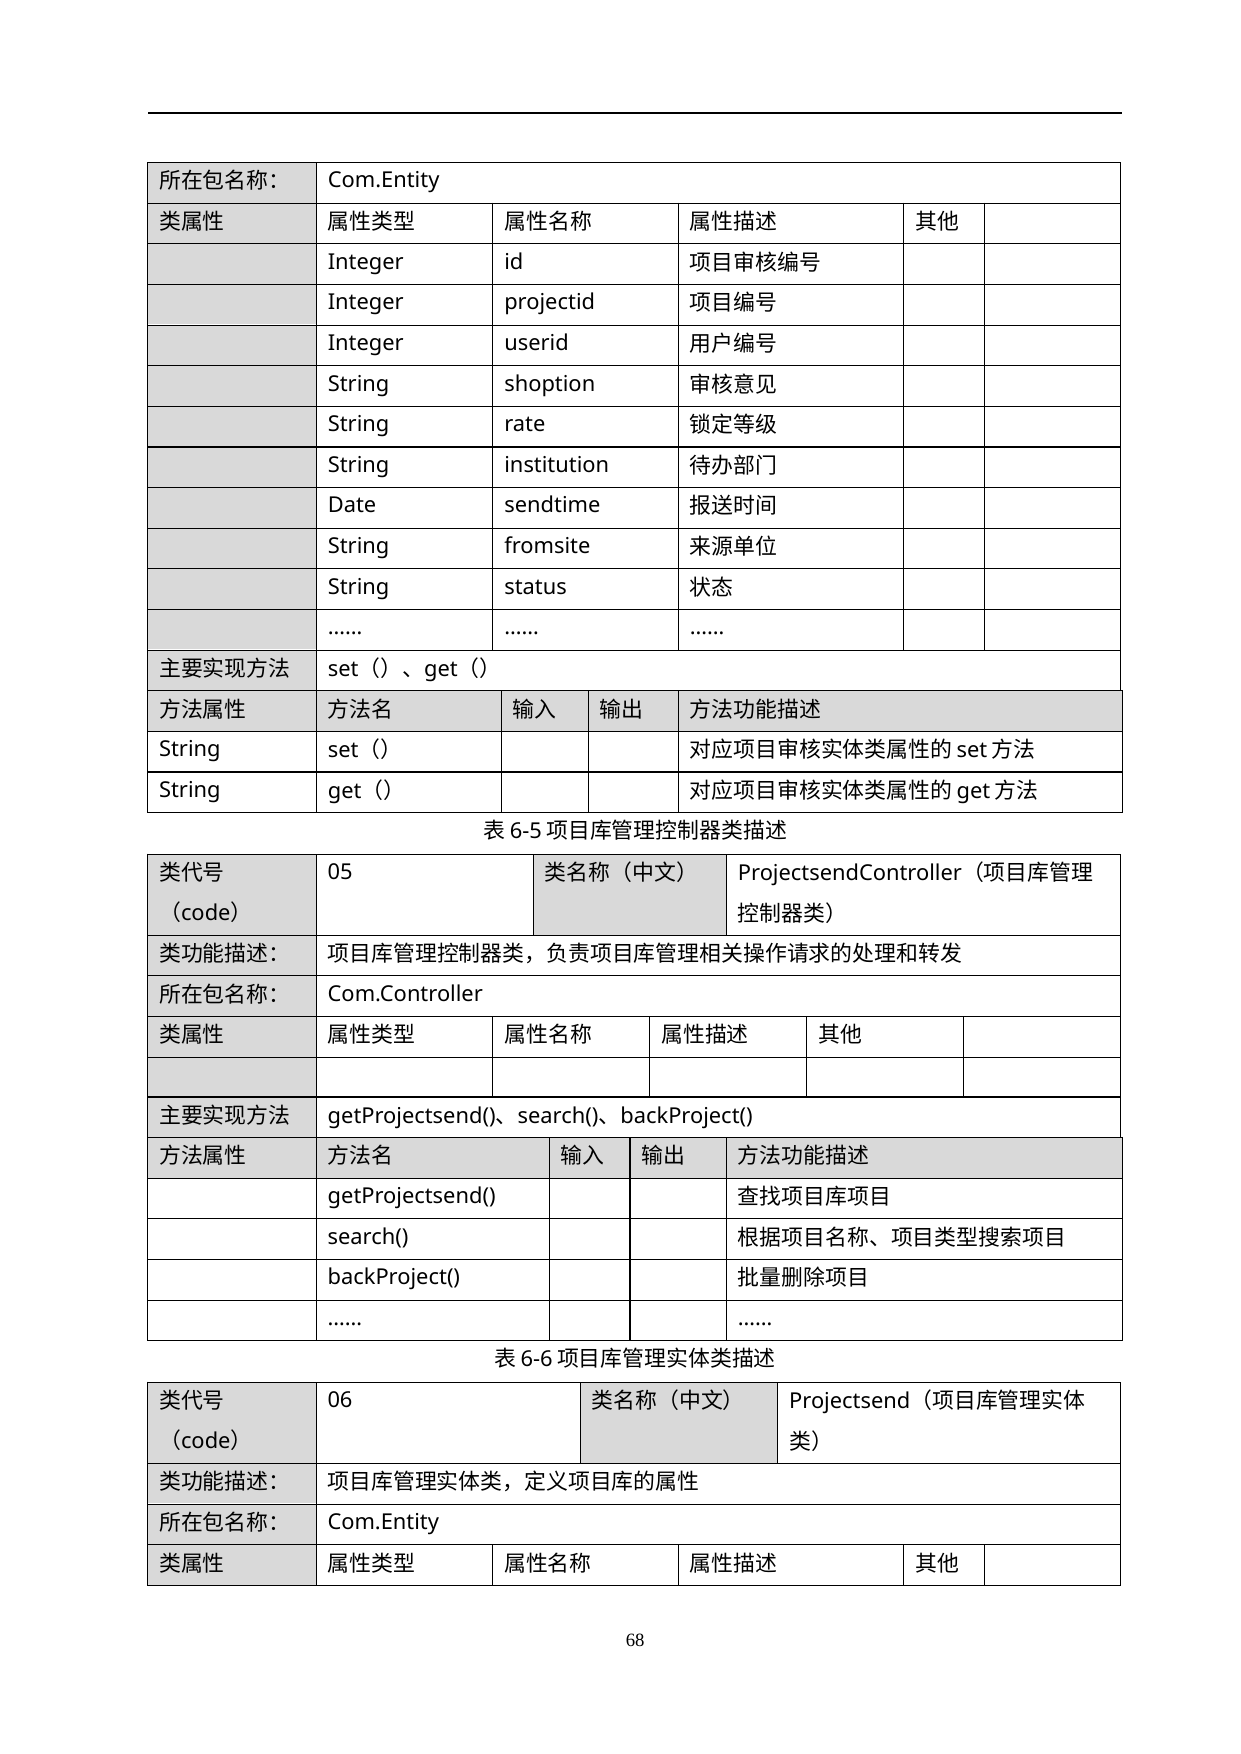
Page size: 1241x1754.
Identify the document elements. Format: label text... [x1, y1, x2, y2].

table_cell 类属性 [148, 1545, 316, 1585]
table_cell [148, 1179, 316, 1218]
table_cell [985, 610, 1120, 649]
table_cell [148, 448, 316, 487]
table_cell [985, 488, 1120, 528]
table_cell [550, 1219, 629, 1259]
table_cell [904, 285, 984, 324]
table_cell 属性类型 [317, 1545, 492, 1585]
table_cell [631, 1301, 726, 1340]
table_cell Com.Entity [317, 1505, 1120, 1544]
table_cell Com.Entity [317, 163, 1120, 203]
table_cell [904, 448, 984, 487]
table_cell 属性描述 [650, 1017, 806, 1057]
table_cell 方法属性 [148, 1138, 316, 1178]
table_cell [904, 366, 984, 406]
table_cell 项目库管理控制器类，负责项目库管理相关操作请求的处理和转发 [317, 936, 1120, 975]
table_cell 用户编号 [679, 326, 903, 365]
table_cell 输出 [631, 1138, 726, 1178]
table_cell 方法功能描述 [727, 1138, 1122, 1178]
table_cell sendtime [493, 488, 678, 528]
table_cell [502, 732, 588, 771]
table_cell [148, 1301, 316, 1340]
table_cell [148, 326, 316, 365]
table_cell [904, 244, 984, 284]
table_cell [904, 488, 984, 528]
table_cell String [317, 569, 492, 609]
table_header 类名称（中文） [581, 1383, 777, 1463]
table_cell [550, 1260, 629, 1299]
table_cell 对应项目审核实体类属性的get方法 [679, 773, 1122, 812]
table_cell [148, 244, 316, 284]
table_cell 查找项目库项目 [727, 1179, 1122, 1218]
table_cell [148, 285, 316, 324]
table_cell …… [679, 610, 903, 649]
table_cell String [317, 529, 492, 568]
table_cell 项目库管理实体类，定义项目库的属性 [317, 1464, 1120, 1503]
table_cell 所在包名称： [148, 1505, 316, 1544]
table_cell [807, 1058, 963, 1096]
table_cell [148, 407, 316, 446]
table_cell [631, 1179, 726, 1218]
table_cell 类属性 [148, 1017, 316, 1057]
table_cell 主要实现方法 [148, 1098, 316, 1137]
table_cell 输入 [502, 691, 588, 731]
table_cell userid [493, 326, 678, 365]
table_cell 主要实现方法 [148, 651, 316, 690]
table_cell [148, 529, 316, 568]
table_cell 其他 [807, 1017, 963, 1057]
table_cell search() [317, 1219, 549, 1259]
table_cell 方法属性 [148, 691, 316, 731]
table_cell [904, 569, 984, 609]
table_cell 其他 [904, 1545, 984, 1585]
table_cell institution [493, 448, 678, 487]
table_cell 根据项目名称、项目类型搜索项目 [727, 1219, 1122, 1259]
table_cell [631, 1219, 726, 1259]
table_cell [148, 610, 316, 649]
table_cell 所在包名称： [148, 976, 316, 1016]
table_cell [985, 244, 1120, 284]
table_cell 方法名 [317, 691, 501, 731]
table_cell getProjectsend()、search()、backProject() [317, 1098, 1120, 1137]
table_cell [317, 1058, 492, 1096]
table_cell set（） [317, 732, 501, 771]
table_cell [985, 326, 1120, 365]
table_cell [985, 448, 1120, 487]
text 表6-6项目库管理实体类描述 [148, 1341, 1122, 1374]
table_cell String [317, 448, 492, 487]
table_cell [148, 1219, 316, 1259]
table_cell 所在包名称： [148, 163, 316, 203]
table_cell get（） [317, 773, 501, 812]
table_cell [985, 529, 1120, 568]
table_cell 属性名称 [493, 204, 678, 243]
table_cell 来源单位 [679, 529, 903, 568]
table_cell [985, 366, 1120, 406]
table_cell Integer [317, 244, 492, 284]
table_cell …… [317, 610, 492, 649]
table_cell [589, 773, 678, 812]
table_cell projectid [493, 285, 678, 324]
table_cell 待办部门 [679, 448, 903, 487]
table_cell [985, 407, 1120, 446]
table_cell 属性类型 [317, 204, 492, 243]
table_cell 方法功能描述 [679, 691, 1122, 731]
table_cell [904, 326, 984, 365]
table_cell [148, 569, 316, 609]
table_cell 属性描述 [679, 204, 903, 243]
table_cell [985, 285, 1120, 324]
table_cell 状态 [679, 569, 903, 609]
table_header 类代号（code） [148, 855, 316, 935]
table_cell [502, 773, 588, 812]
table_header ProjectsendController（项目库管理控制器类） [727, 855, 1120, 935]
table_cell String [317, 407, 492, 446]
table_cell 属性名称 [493, 1017, 649, 1057]
table_cell …… [727, 1301, 1122, 1340]
table_cell 类属性 [148, 204, 316, 243]
table_cell Date [317, 488, 492, 528]
table_cell set（）、get（） [317, 651, 1120, 690]
table_cell Integer [317, 326, 492, 365]
table_cell [650, 1058, 806, 1096]
table_header 05 [317, 855, 533, 935]
table_cell 其他 [904, 204, 984, 243]
table_cell 属性类型 [317, 1017, 492, 1057]
table_cell shoption [493, 366, 678, 406]
table_cell String [317, 366, 492, 406]
table_cell [589, 732, 678, 771]
table_cell 批量删除项目 [727, 1260, 1122, 1299]
table_cell …… [317, 1301, 549, 1340]
table_cell [904, 610, 984, 649]
table_cell [148, 1260, 316, 1299]
table_cell [985, 204, 1120, 243]
table_cell status [493, 569, 678, 609]
table_cell [904, 529, 984, 568]
table_cell [550, 1301, 629, 1340]
table_cell Integer [317, 285, 492, 324]
table_cell 类功能描述： [148, 1464, 316, 1503]
table_cell [964, 1058, 1120, 1096]
table_cell fromsite [493, 529, 678, 568]
table_cell id [493, 244, 678, 284]
table_cell 输出 [589, 691, 678, 731]
table_cell [550, 1179, 629, 1218]
text 表6-5项目库管理控制器类描述 [148, 813, 1122, 846]
table_cell 类功能描述： [148, 936, 316, 975]
table_cell [148, 488, 316, 528]
table_cell [985, 1545, 1120, 1585]
table_cell 输入 [550, 1138, 629, 1178]
table_cell 项目审核编号 [679, 244, 903, 284]
table_cell [985, 569, 1120, 609]
table_cell String [148, 773, 316, 812]
table_cell 锁定等级 [679, 407, 903, 446]
table_header Projectsend（项目库管理实体类） [778, 1383, 1120, 1463]
table_cell 审核意见 [679, 366, 903, 406]
table_cell 对应项目审核实体类属性的set方法 [679, 732, 1122, 771]
table_cell [148, 366, 316, 406]
table_cell 属性描述 [679, 1545, 903, 1585]
table_cell backProject() [317, 1260, 549, 1299]
table_header 类代号（code） [148, 1383, 316, 1463]
table_cell [904, 407, 984, 446]
table_cell 属性名称 [493, 1545, 678, 1585]
table_header 类名称（中文） [534, 855, 726, 935]
table_cell 报送时间 [679, 488, 903, 528]
table_cell [631, 1260, 726, 1299]
table_cell 方法名 [317, 1138, 549, 1178]
table_header 06 [317, 1383, 580, 1463]
table_cell String [148, 732, 316, 771]
table_cell rate [493, 407, 678, 446]
table_cell Com.Controller [317, 976, 1120, 1016]
table_cell [964, 1017, 1120, 1057]
table_cell [493, 1058, 649, 1096]
table_cell 项目编号 [679, 285, 903, 324]
table_cell [148, 1058, 316, 1096]
table_cell getProjectsend() [317, 1179, 549, 1218]
table_cell …… [493, 610, 678, 649]
